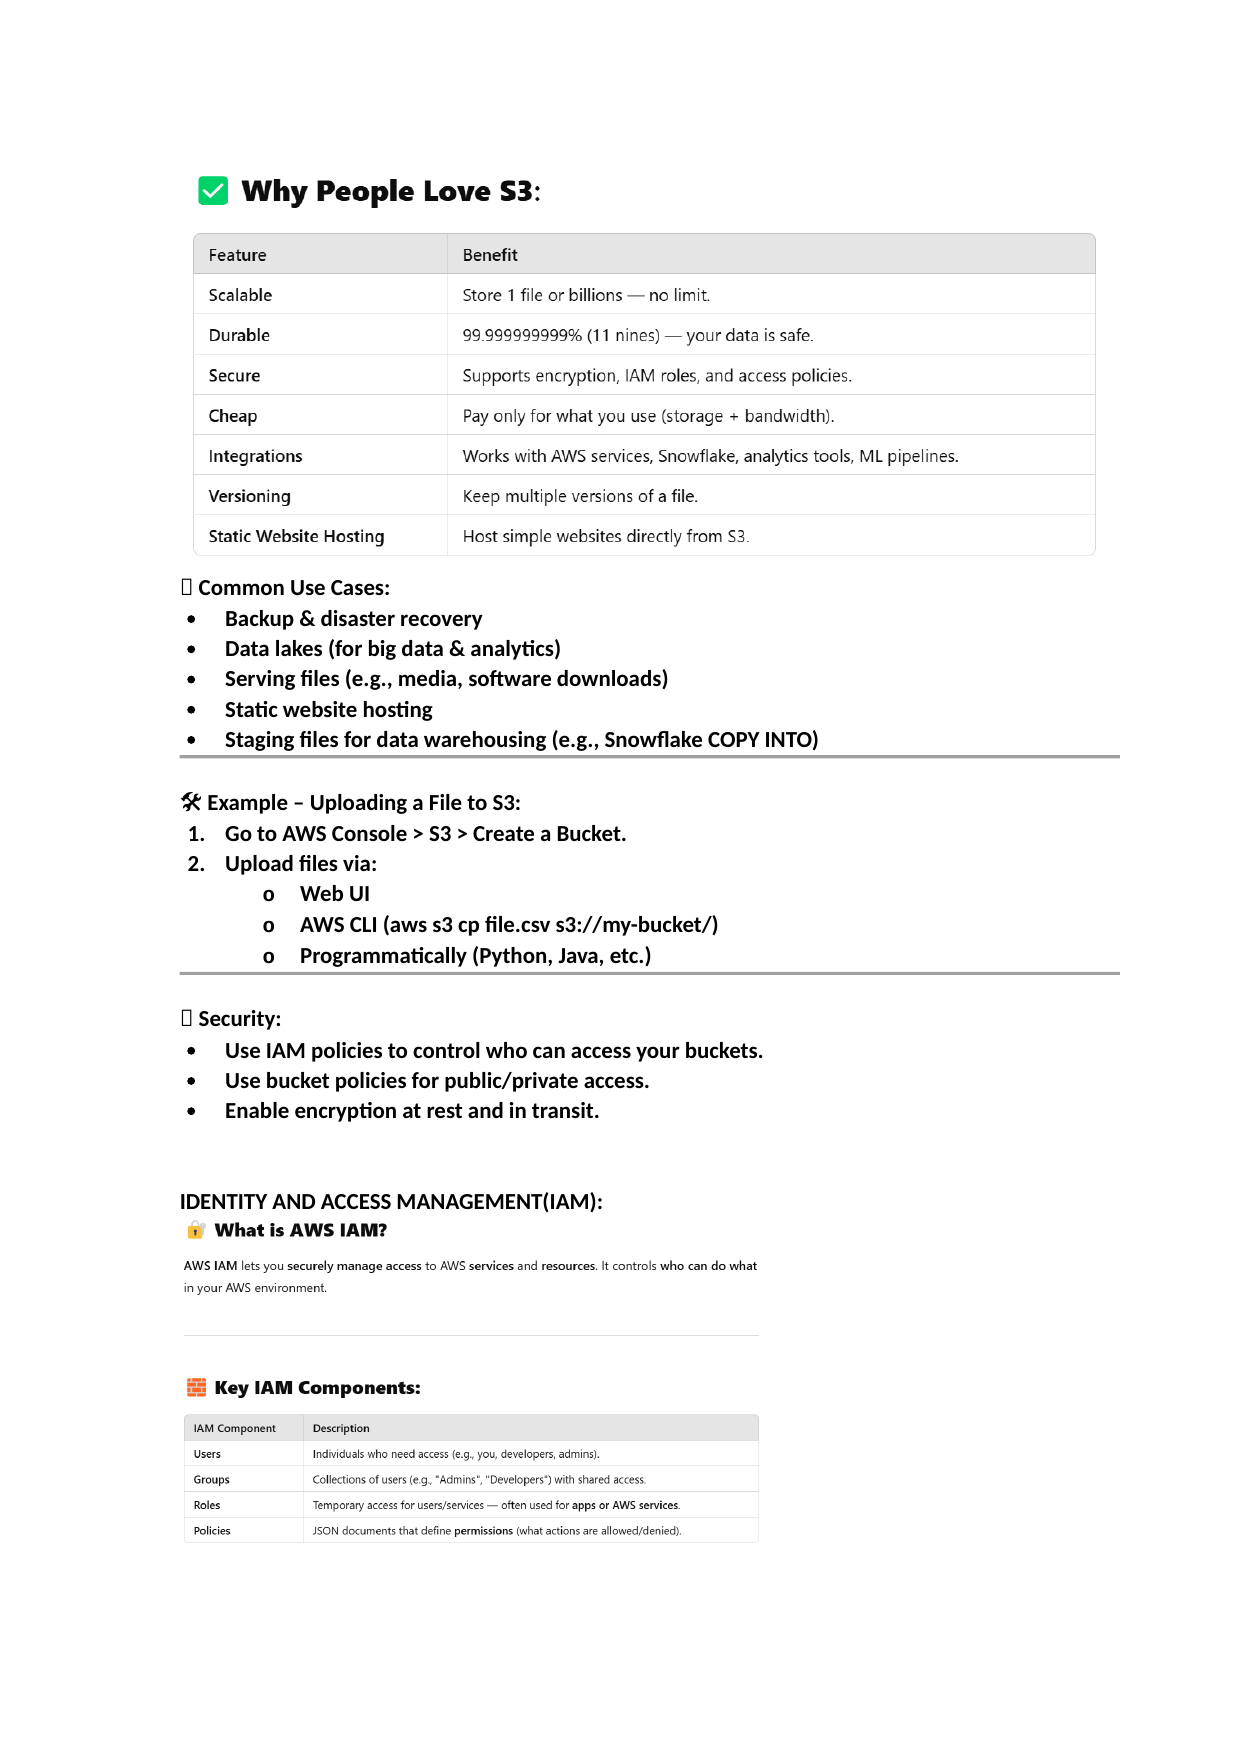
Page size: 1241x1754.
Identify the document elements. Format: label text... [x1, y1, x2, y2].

list Backup & disaster recovery [187, 604, 1090, 632]
list Use bucket policies for public/private access. [187, 1066, 1090, 1094]
list 🔐 Security: [179, 1002, 1090, 1033]
picture [179, 150, 1120, 569]
list Static website hosting [187, 695, 1090, 723]
list Programmatically (Python, Java, etc.) [262, 941, 1090, 969]
list Use IAM policies to control who can access your buckets. [187, 1036, 1090, 1064]
list Go to AWS Console > S3 > Create a Bucket. [187, 819, 1090, 847]
list AWS CLI (aws s3 cp file.csv s3://my-bucket/) [262, 910, 1090, 939]
list Serving files (e.g., media, software downloads) [187, 664, 1090, 693]
list 🛠️ Example – Uploading a File to S3: [179, 785, 1090, 817]
list Upload files via: [187, 849, 1090, 877]
list Data lakes (for big data & analytics) [187, 634, 1090, 662]
list Staging files for data warehousing (e.g., Snowflake COPY INTO) [187, 725, 1090, 753]
list 🔄 Common Use Cases: [179, 570, 1090, 602]
list Enable encryption at rest and in transit. [187, 1096, 1090, 1124]
list IDENTITY AND ACCESS MANAGEMENT(IAM): [179, 1187, 1090, 1215]
picture [179, 1217, 784, 1549]
list Web UI [262, 879, 1090, 908]
